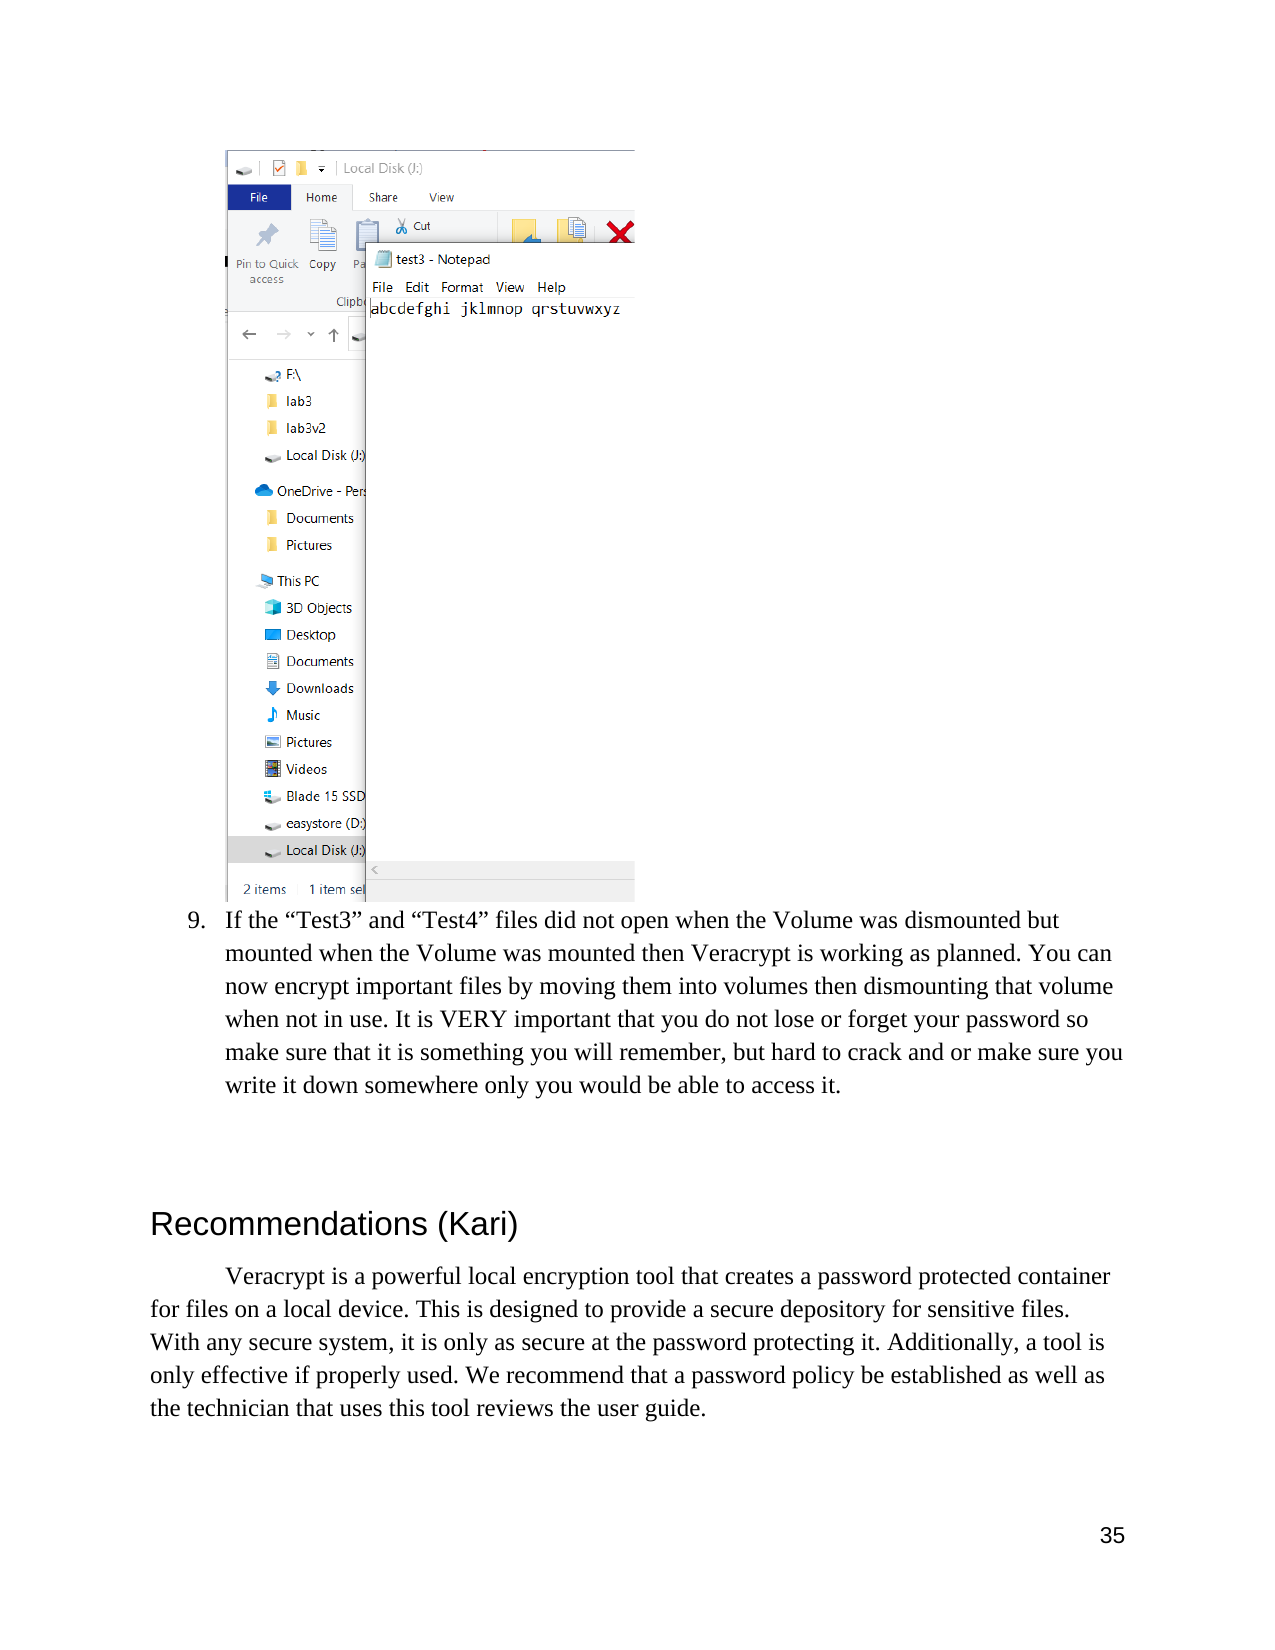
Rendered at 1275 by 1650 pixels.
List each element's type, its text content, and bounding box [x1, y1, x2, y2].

subtitle Recommendations (Kari) [150, 1204, 1125, 1242]
list If the “Test3” and “Test4” files did not open when the Volume was dismounted but mounted when the Volume was mounted then Veracrypt is working as planned. You can now encrypt important files by moving them into volumes then dismounting that volume when not in use. It is VERY important that you do not lose or forget your password so make sure that it is something you will remember, but hard to crack and or make sure you write it down somewhere only you would be able to access it. [187, 905, 1125, 1099]
text Veracrypt is a powerful local encryption tool that creates a password protected container for files on a local device. This is designed to provide a secure depository for sensitive files. With any secure system, it is only as secure at the password protecting it. Additionally, a tool is only effective if properly used. We recommend that a password policy be established as well as the technician that uses this tool reviews the user guide. [150, 1261, 1125, 1422]
picture [225, 150, 635, 902]
